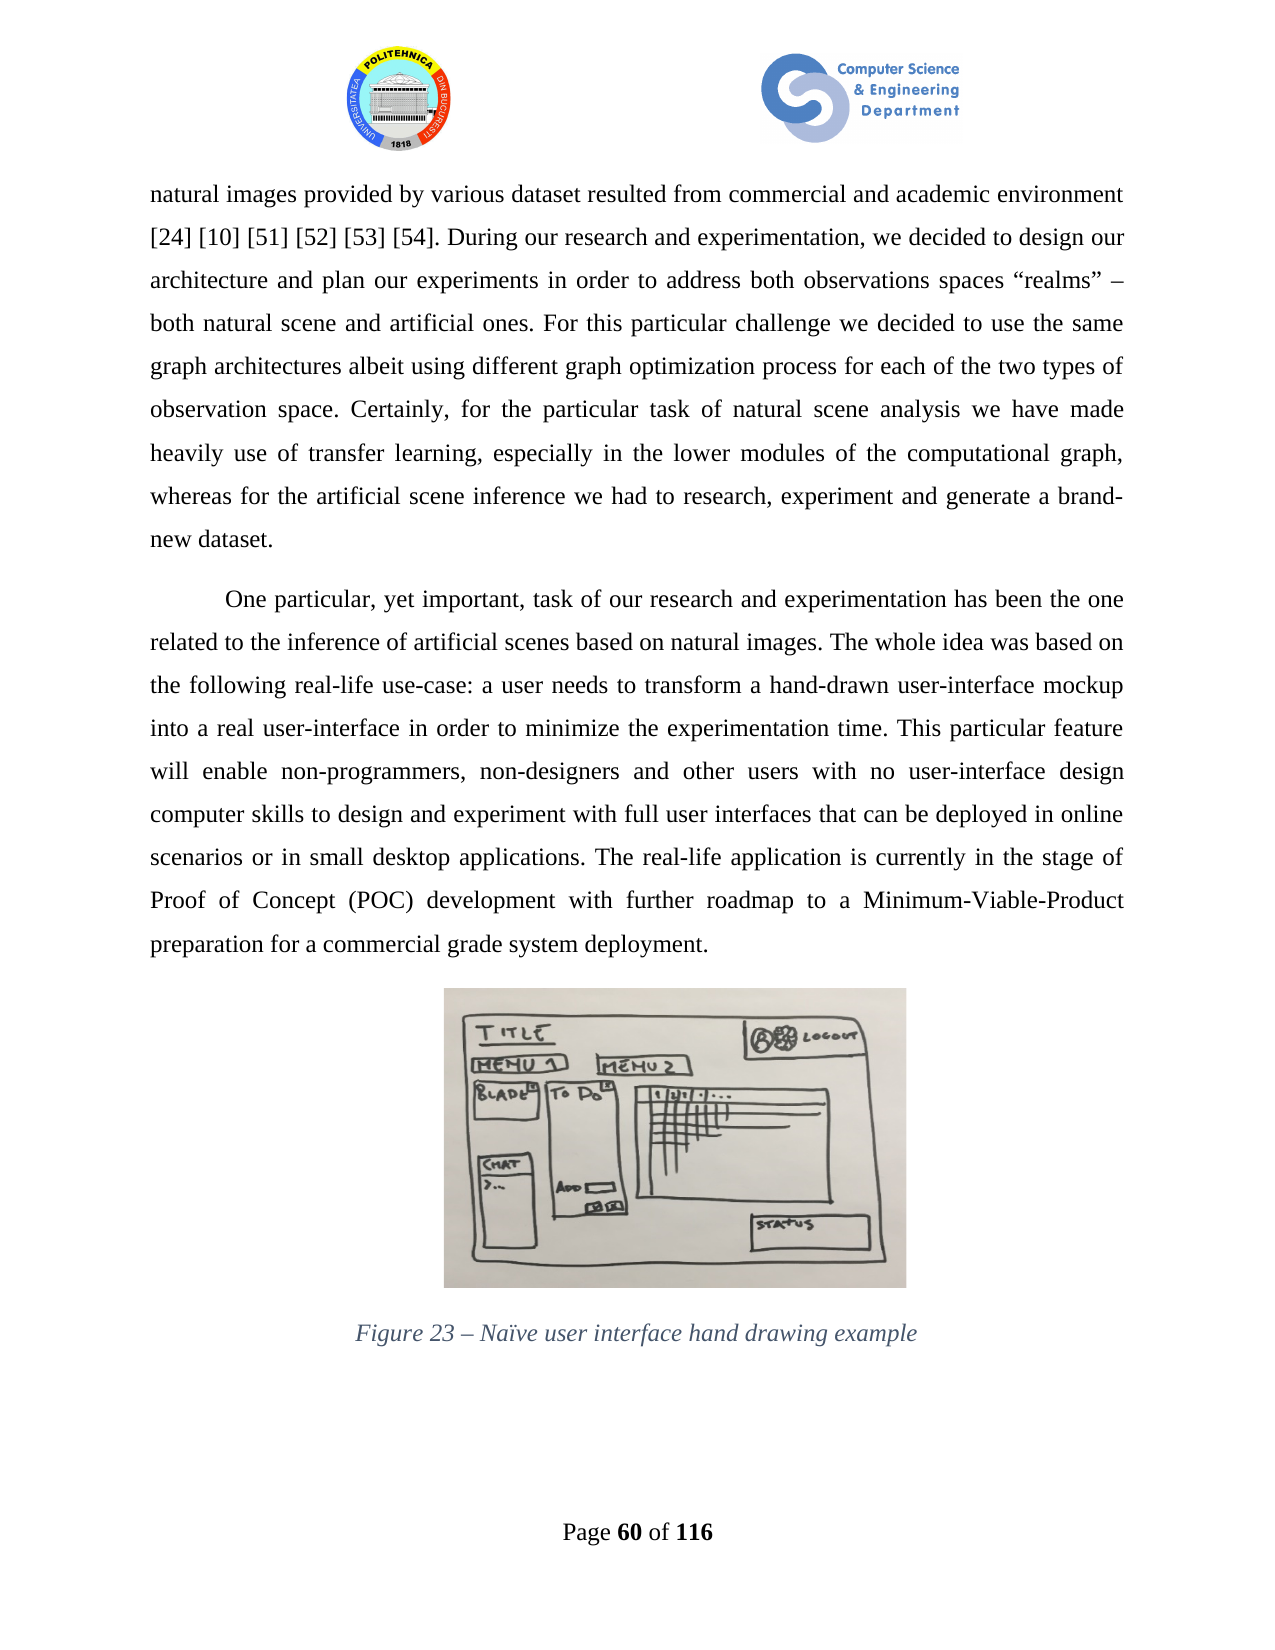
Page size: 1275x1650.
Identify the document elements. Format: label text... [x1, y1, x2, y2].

picture [346, 46, 451, 151]
text One particular, yet important, task of our research and experimentation has been the one related to the inference of artificial scenes based on natural images. The whole idea was based on the following real-life use-case: a user needs to transform a hand-drawn user-interface mockup into a real user-interface in order to minimize the experimentation time. This particular feature will enable non-programmers, non-designers and other users with no user-interface design computer skills to design and experiment with full user interfaces that can be deployed in online scenarios or in small desktop applications. The real-life application is currently in the stage of Proof of Concept (POC) development with further roadmap to a Minimum-Viable-Product preparation for a commercial grade system deployment. [150, 584, 1125, 957]
picture [443, 988, 907, 1288]
picture [760, 53, 963, 144]
text Figure 23 – Naïve user interface hand drawing example [150, 1318, 1125, 1347]
